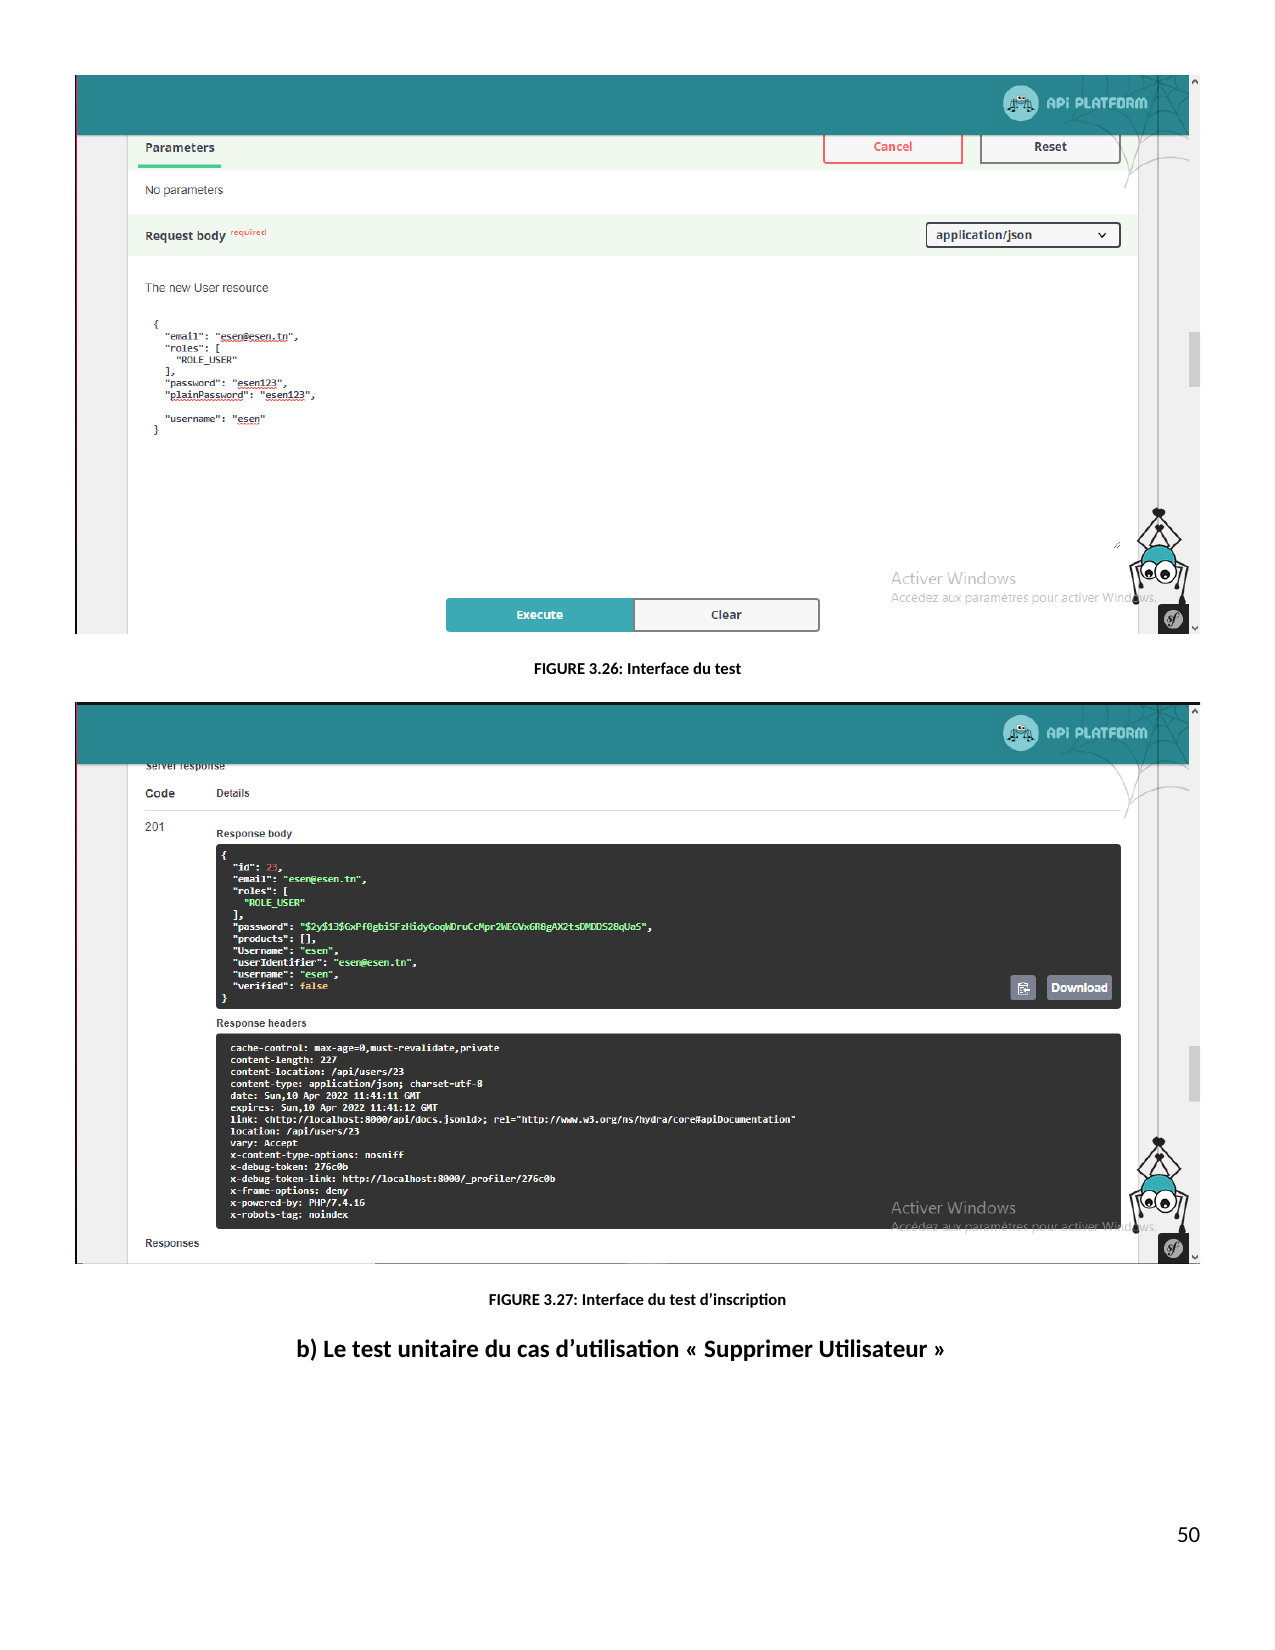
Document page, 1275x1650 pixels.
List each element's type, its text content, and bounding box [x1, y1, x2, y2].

text b) Le test unitaire du cas d’utilisation « Supprimer Utilisateur » [222, 1333, 1200, 1364]
picture [75, 75, 1200, 634]
text FIGURE 3.26: Interface du test [75, 659, 1200, 679]
picture [75, 702, 1200, 1264]
text FIGURE 3.27: Interface du test d’inscription [75, 1289, 1200, 1309]
